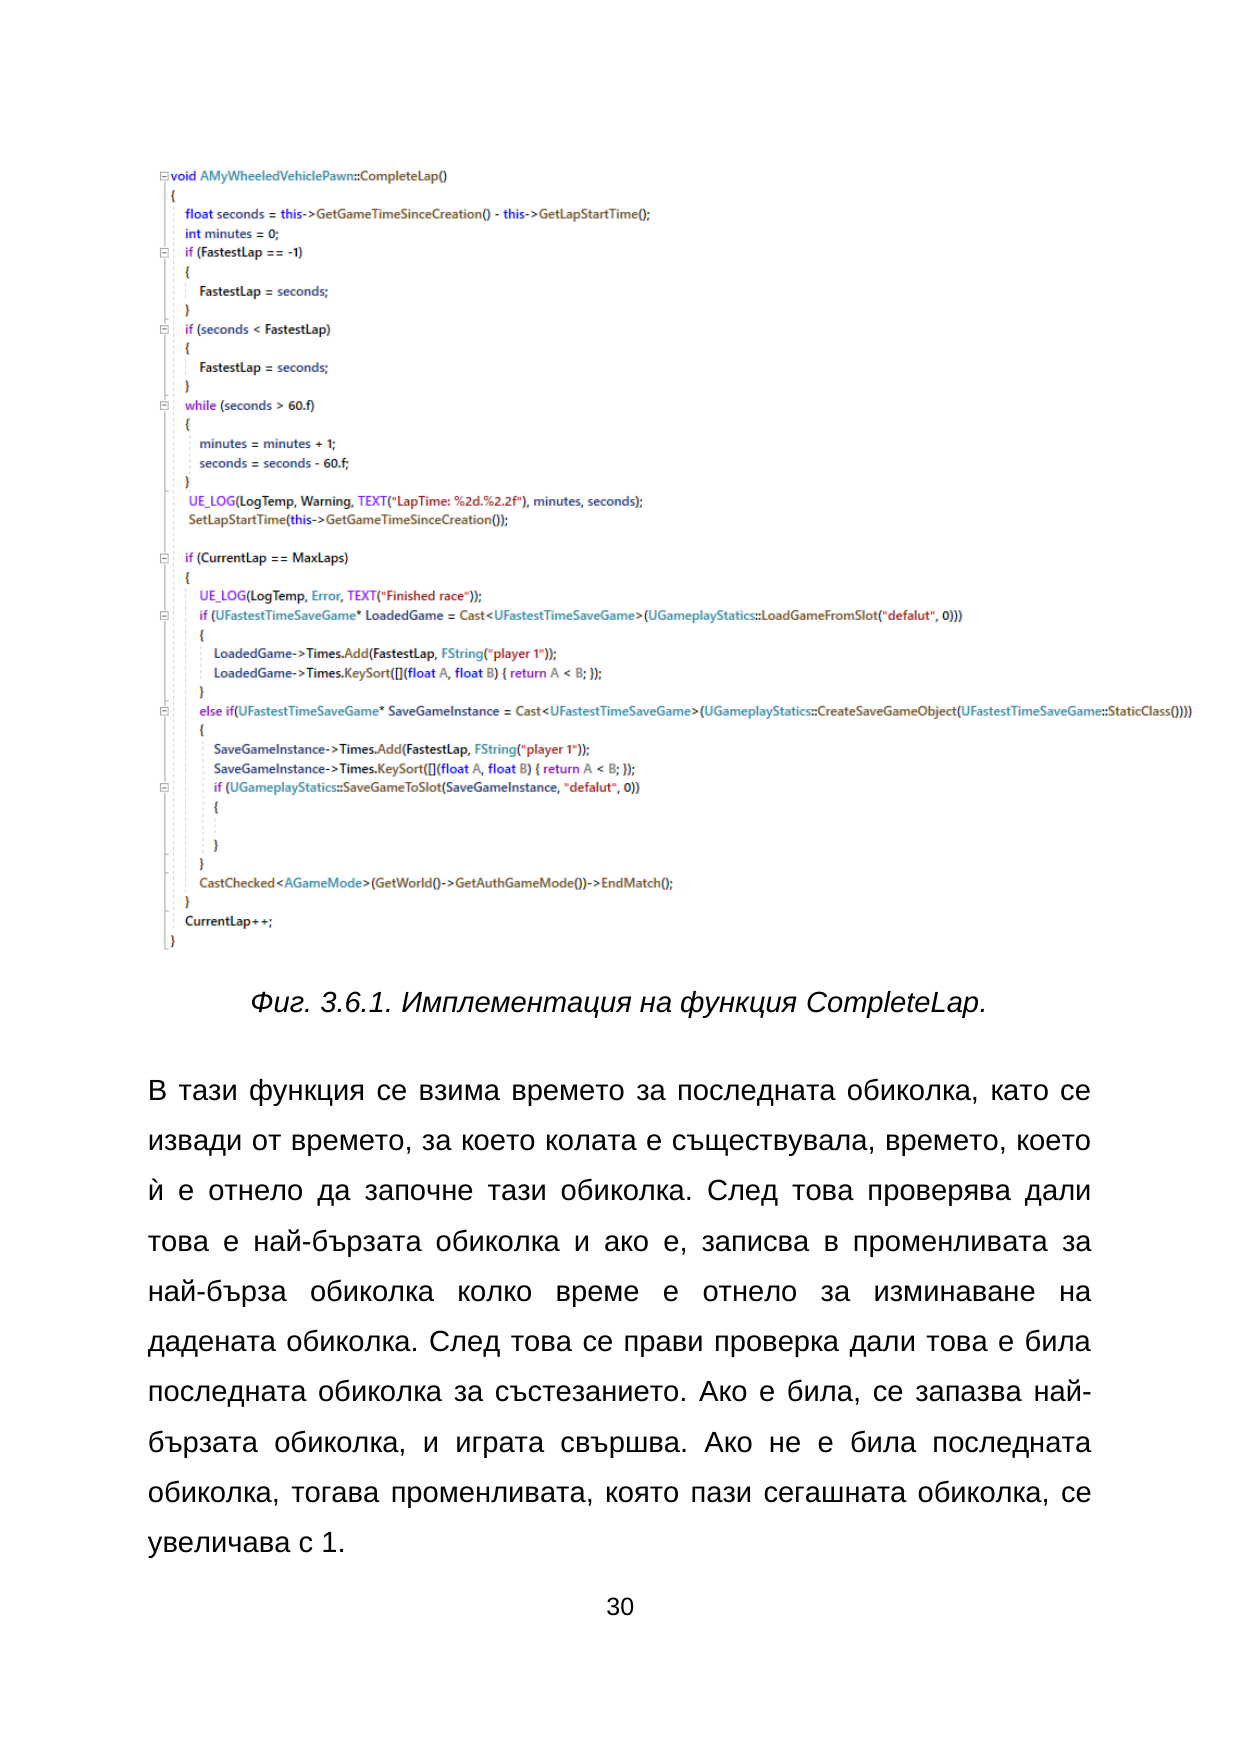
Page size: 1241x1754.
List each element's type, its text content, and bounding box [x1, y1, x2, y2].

text Фиг. 3.6.1. Имплементация на функция CompleteLap. [148, 985, 1093, 1018]
text В тази функция се взима времето за последната обиколка, като се извади от времето, за което колата е съществувала, времето, което ѝ е отнело да започне тази обиколка. След това проверява дали това е най-бързата обиколка и ако е, записва в променливата за най-бърза обиколка колко време е отнело за изминаване на дадената обиколка. След това се прави проверка дали това е била последната обиколка за състезанието. Ако е била, се запазва най-бързата обиколка, и играта свършва. Ако не е била последната обиколка, тогава променливата, която пази сегашната обиколка, се увеличава с 1. [148, 1073, 1093, 1559]
picture [147, 162, 1204, 955]
